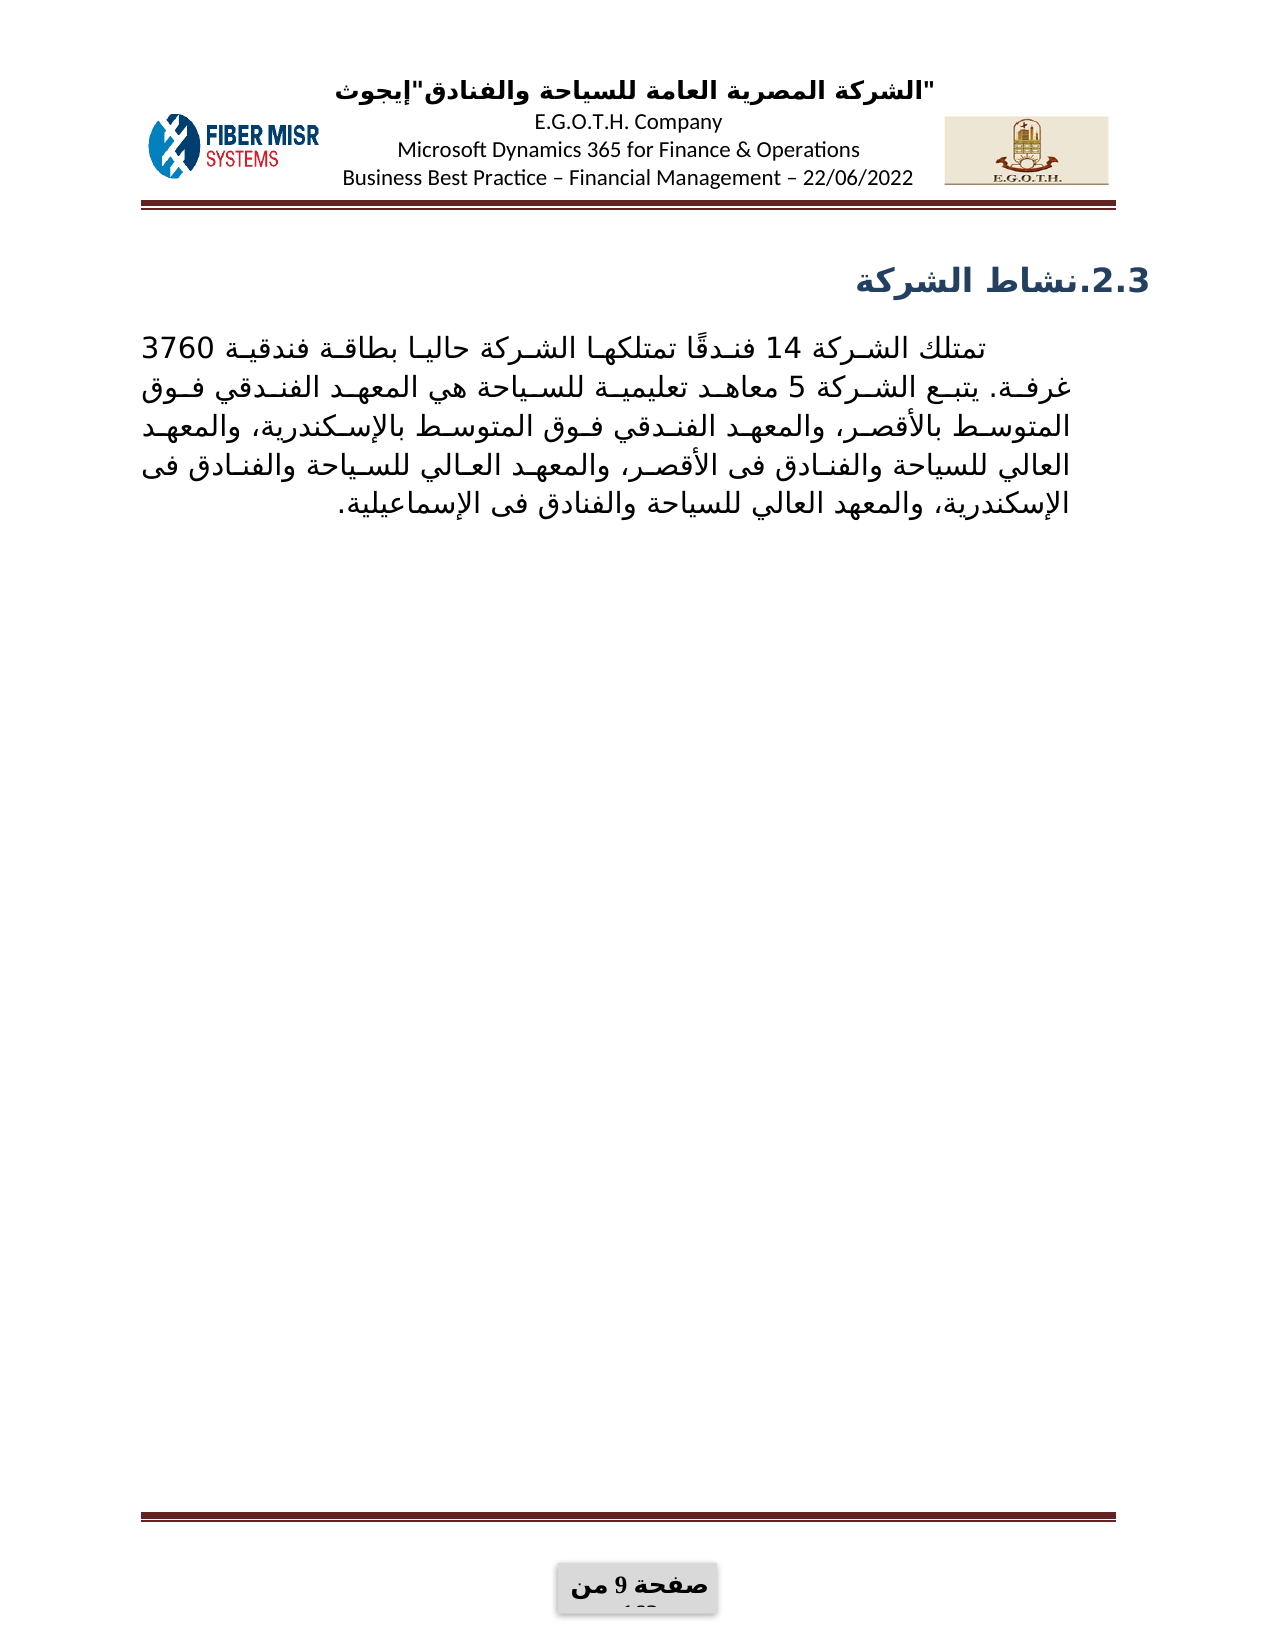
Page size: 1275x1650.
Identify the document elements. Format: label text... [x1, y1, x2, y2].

picture [143, 104, 325, 186]
list نشاط الشركة [141, 261, 1078, 300]
list تمتلك الشركة 14 فندقًا تمتلكها الشركة حاليا بطاقة فندقية 3760 غرفة. يتبع الشركة 5 معاهد تعليمية للسياحة هي المعهد الفندقي فوق المتوسط بالأقصر، والمعهد الفندقي فوق المتوسط بالإسكندرية، والمعهد العالي للسياحة والفنادق فى الأقصر، والمعهد العالي للسياحة والفنادق فى الإسكندرية، والمعهد العالي للسياحة والفنادق فى الإسماعيلية. [141, 331, 1116, 521]
picture [944, 116, 1109, 185]
